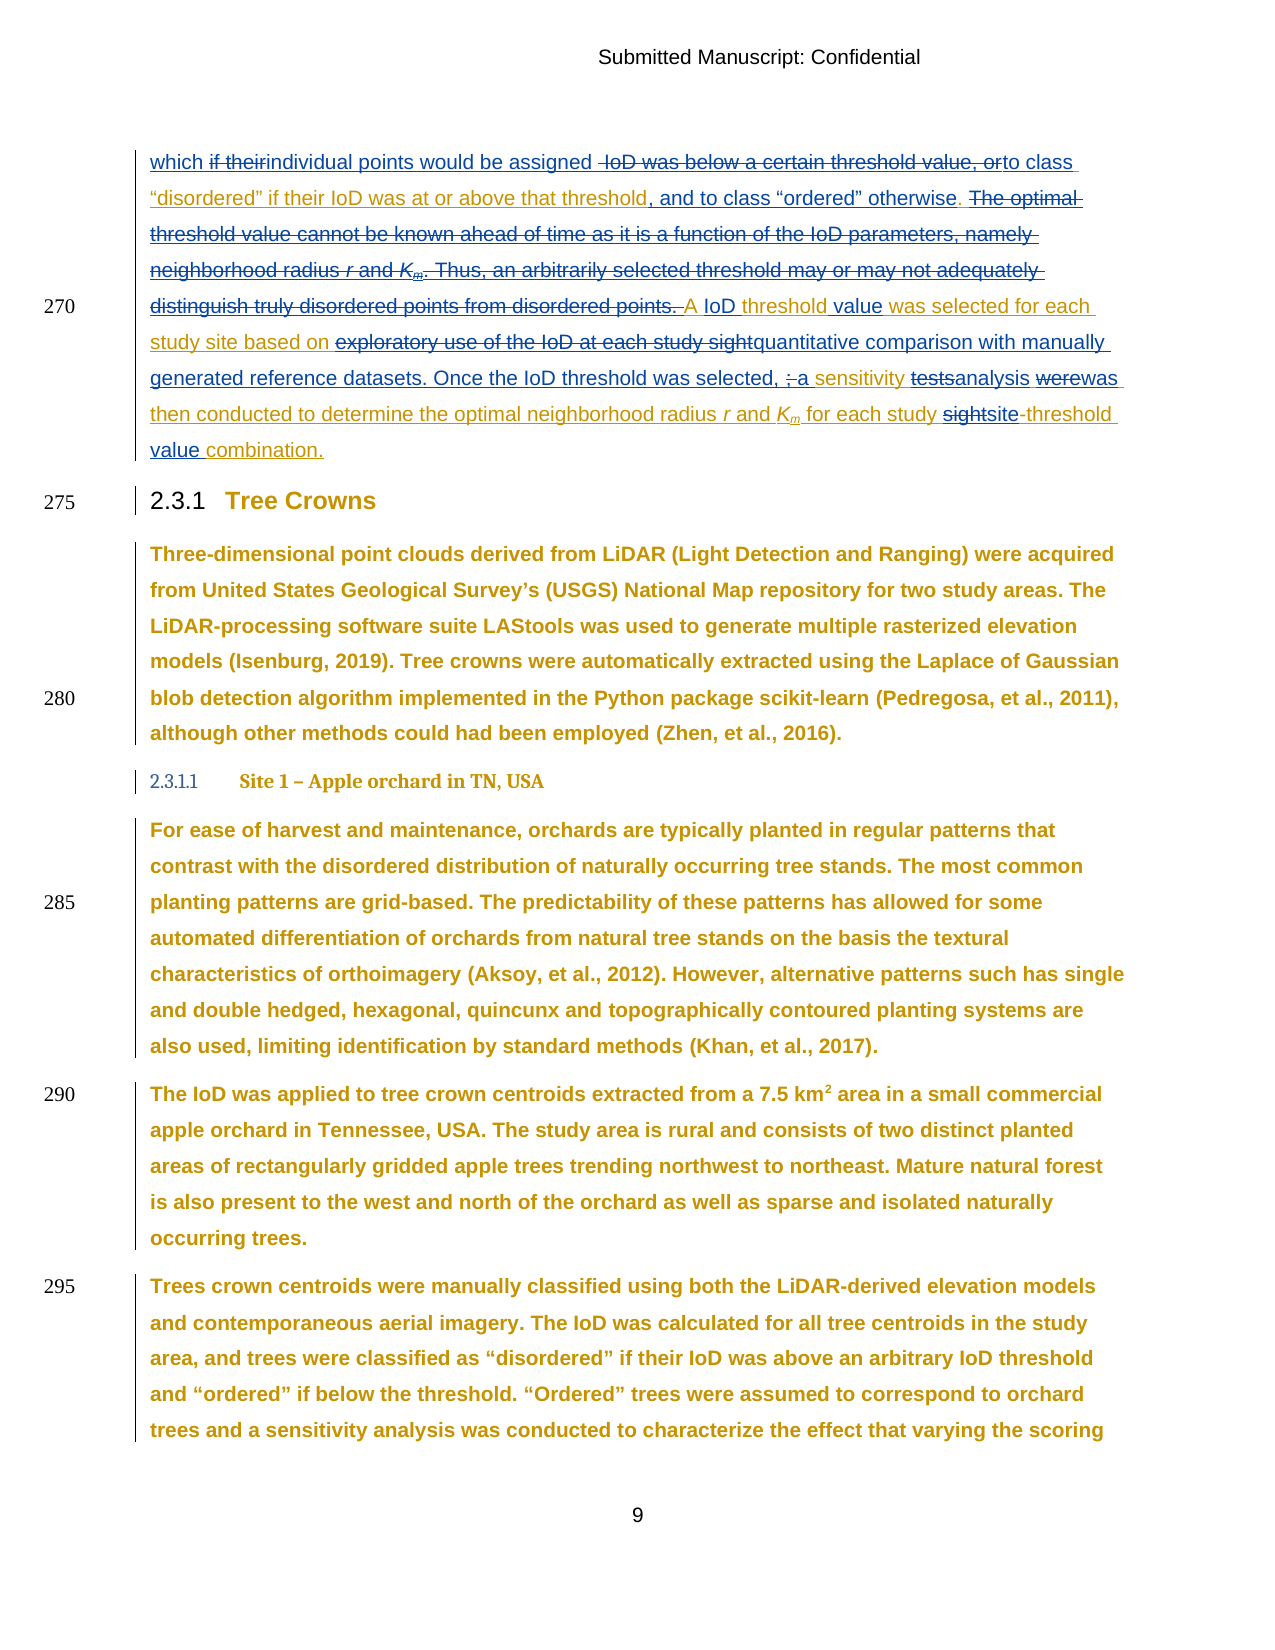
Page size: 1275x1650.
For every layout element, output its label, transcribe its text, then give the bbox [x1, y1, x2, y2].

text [150, 150, 1125, 461]
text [150, 1274, 1125, 1442]
subtitle Tree Crowns [150, 486, 1125, 515]
text The IoD was applied to tree crown centroids extracted from a 7.5 km2 area in a small commercial apple orchard in Tennessee, USA. The study area is rural and consists of two distinct planted areas of rectangularly gridded apple trees trending northwest to northeast. Mature natural forest is also present to the west and north of the orchard as well as sparse and isolated naturally occurring trees. [150, 1082, 1125, 1250]
text Three-dimensional point clouds derived from LiDAR (Light Detection and Ranging) were acquired from United States Geological Survey’s (USGS) National Map repository for two study areas. The LiDAR-processing software suite LAStools was used to generate multiple rasterized elevation models . Tree crowns were automatically extracted using the Laplace of Gaussian blob detection algorithm implemented in the Python package scikit-learn, although other methods could had been employed . [150, 542, 1125, 745]
text For ease of harvest and maintenance, orchards are typically planted in regular patterns that contrast with the disordered distribution of naturally occurring tree stands. The most common planting patterns are grid-based. The predictability of these patterns has allowed for some automated differentiation of orchards from natural tree stands on the basis the textural characteristics of orthoimagery . However, alternative patterns such has single and double hedged, hexagonal, quincunx and topographically contoured planting systems are also used, limiting identification by standard methods . [150, 818, 1125, 1058]
subtitle Site 1 – Apple orchard in TN, USA [150, 770, 1125, 794]
